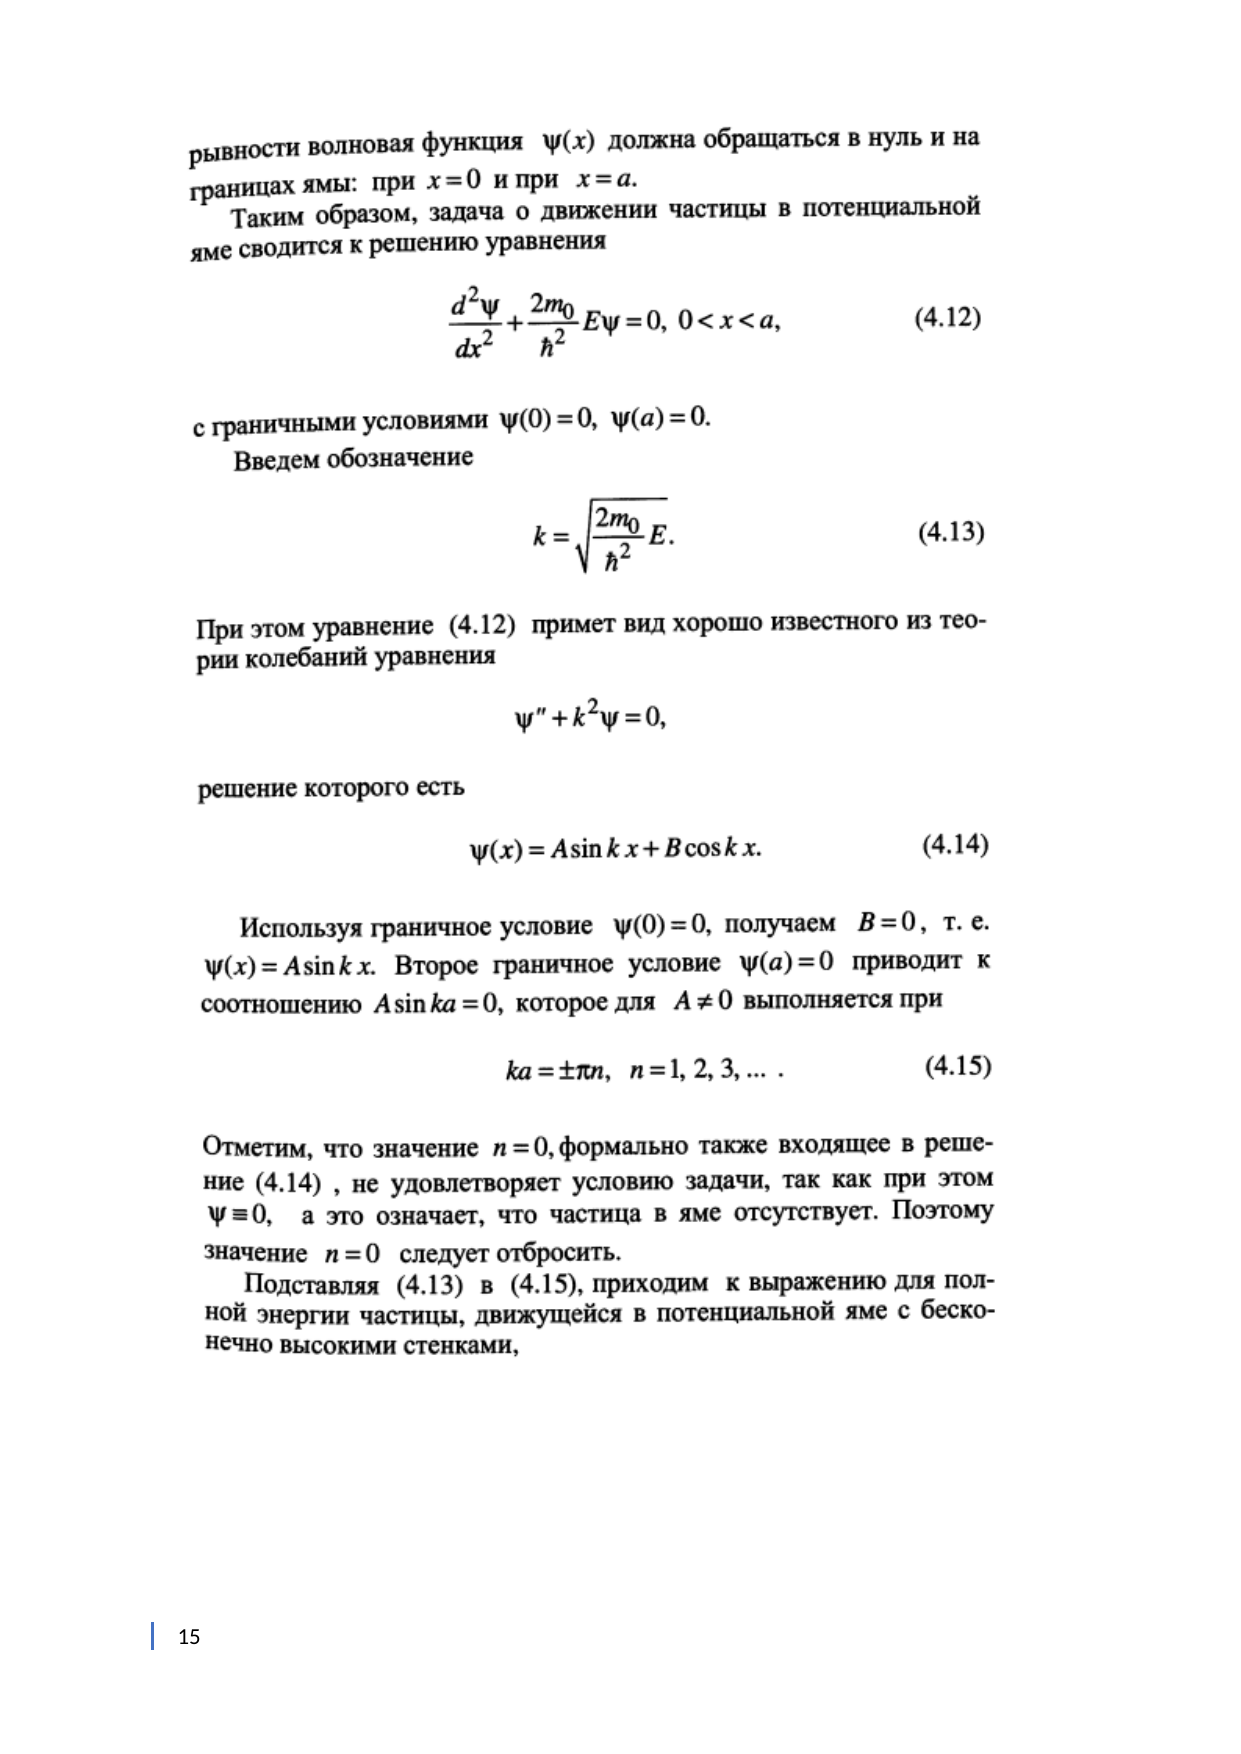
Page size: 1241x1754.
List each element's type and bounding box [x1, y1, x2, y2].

picture [177, 118, 1020, 1369]
